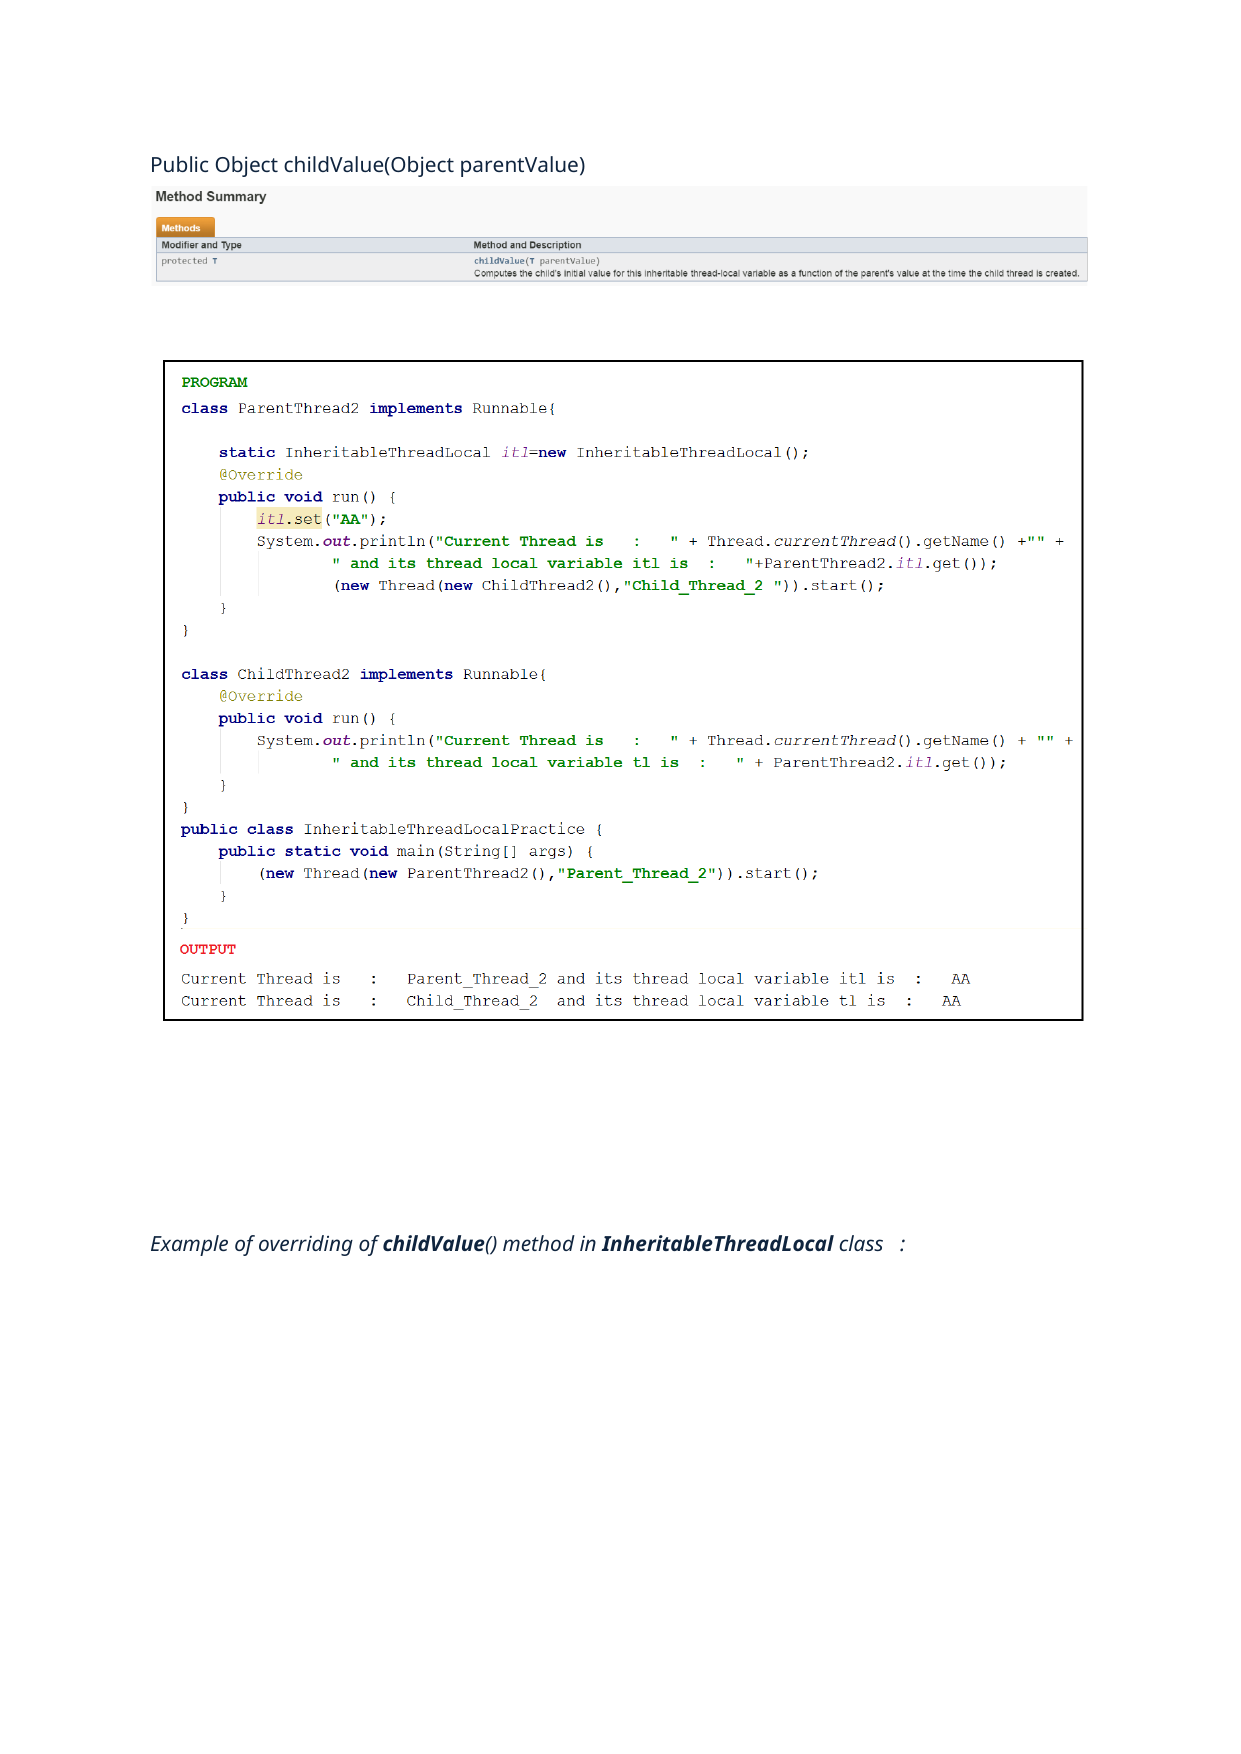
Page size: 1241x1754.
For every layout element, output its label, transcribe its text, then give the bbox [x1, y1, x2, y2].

picture [150, 355, 1089, 1030]
text Public Object childValue(Object parentValue) [150, 150, 1090, 178]
picture [150, 182, 1090, 286]
text Example of overriding of childValue() method in InheritableThreadLocal class : [150, 1229, 1090, 1258]
